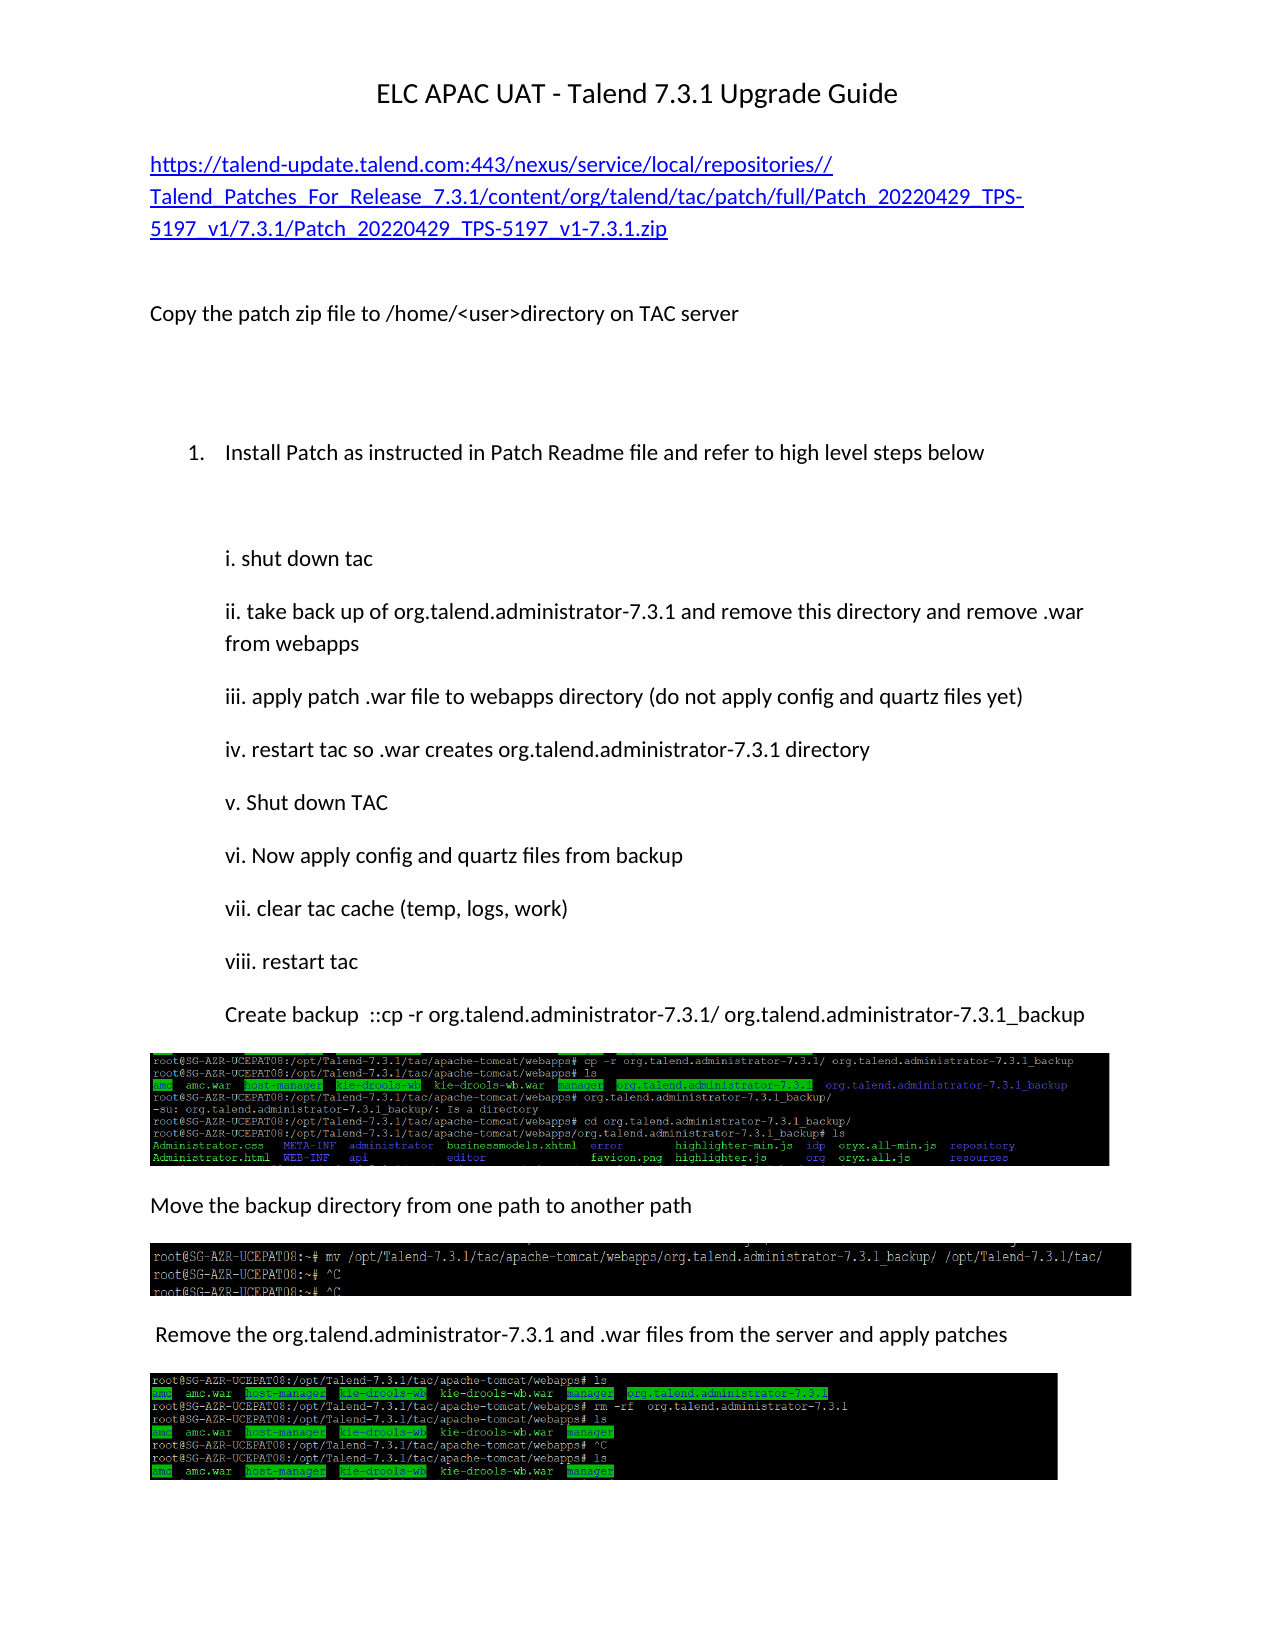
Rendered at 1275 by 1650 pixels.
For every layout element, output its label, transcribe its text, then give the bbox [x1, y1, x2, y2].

picture [150, 1243, 1132, 1296]
text viii. restart tac [225, 947, 1125, 975]
text i. shut down tac [225, 544, 1125, 572]
picture [150, 1053, 1110, 1166]
list Install Patch as instructed in Patch Readme file and refer to high level steps below [187, 438, 1125, 466]
text vii. clear tac cache (temp, logs, work) [225, 894, 1125, 922]
text ii. take back up of org.talend.administrator-7.3.1 and remove this directory and remove .war from webapps [225, 597, 1125, 657]
text iv. restart tac so .war creates org.talend.administrator-7.3.1 directory [225, 735, 1125, 763]
text Remove the org.talend.administrator-7.3.1 and .war files from the server and apply patches [150, 1320, 1125, 1348]
text vi. Now apply config and quartz files from backup [225, 841, 1125, 869]
text https://talend-update.talend.com:443/nexus/service/local/repositories//Talend_Patches_For_Release_7.3.1/content/org/talend/tac/patch/full/Patch_20220429_TPS-5197_v1/7.3.1/Patch_20220429_TPS-5197_v1-7.3.1.zip [150, 150, 1125, 242]
text Create backup ::cp -r org.talend.administrator-7.3.1/ org.talend.administrator-7.3.1_backup [225, 1000, 1125, 1028]
text Move the backup directory from one path to another path [150, 1191, 1125, 1219]
text Copy the patch zip file to /home/<user>directory on TAC server [150, 267, 1125, 328]
text v. Shut down TAC [225, 788, 1125, 816]
picture [150, 1373, 1058, 1480]
text iii. apply patch .war file to webapps directory (do not apply config and quartz files yet) [225, 682, 1125, 710]
